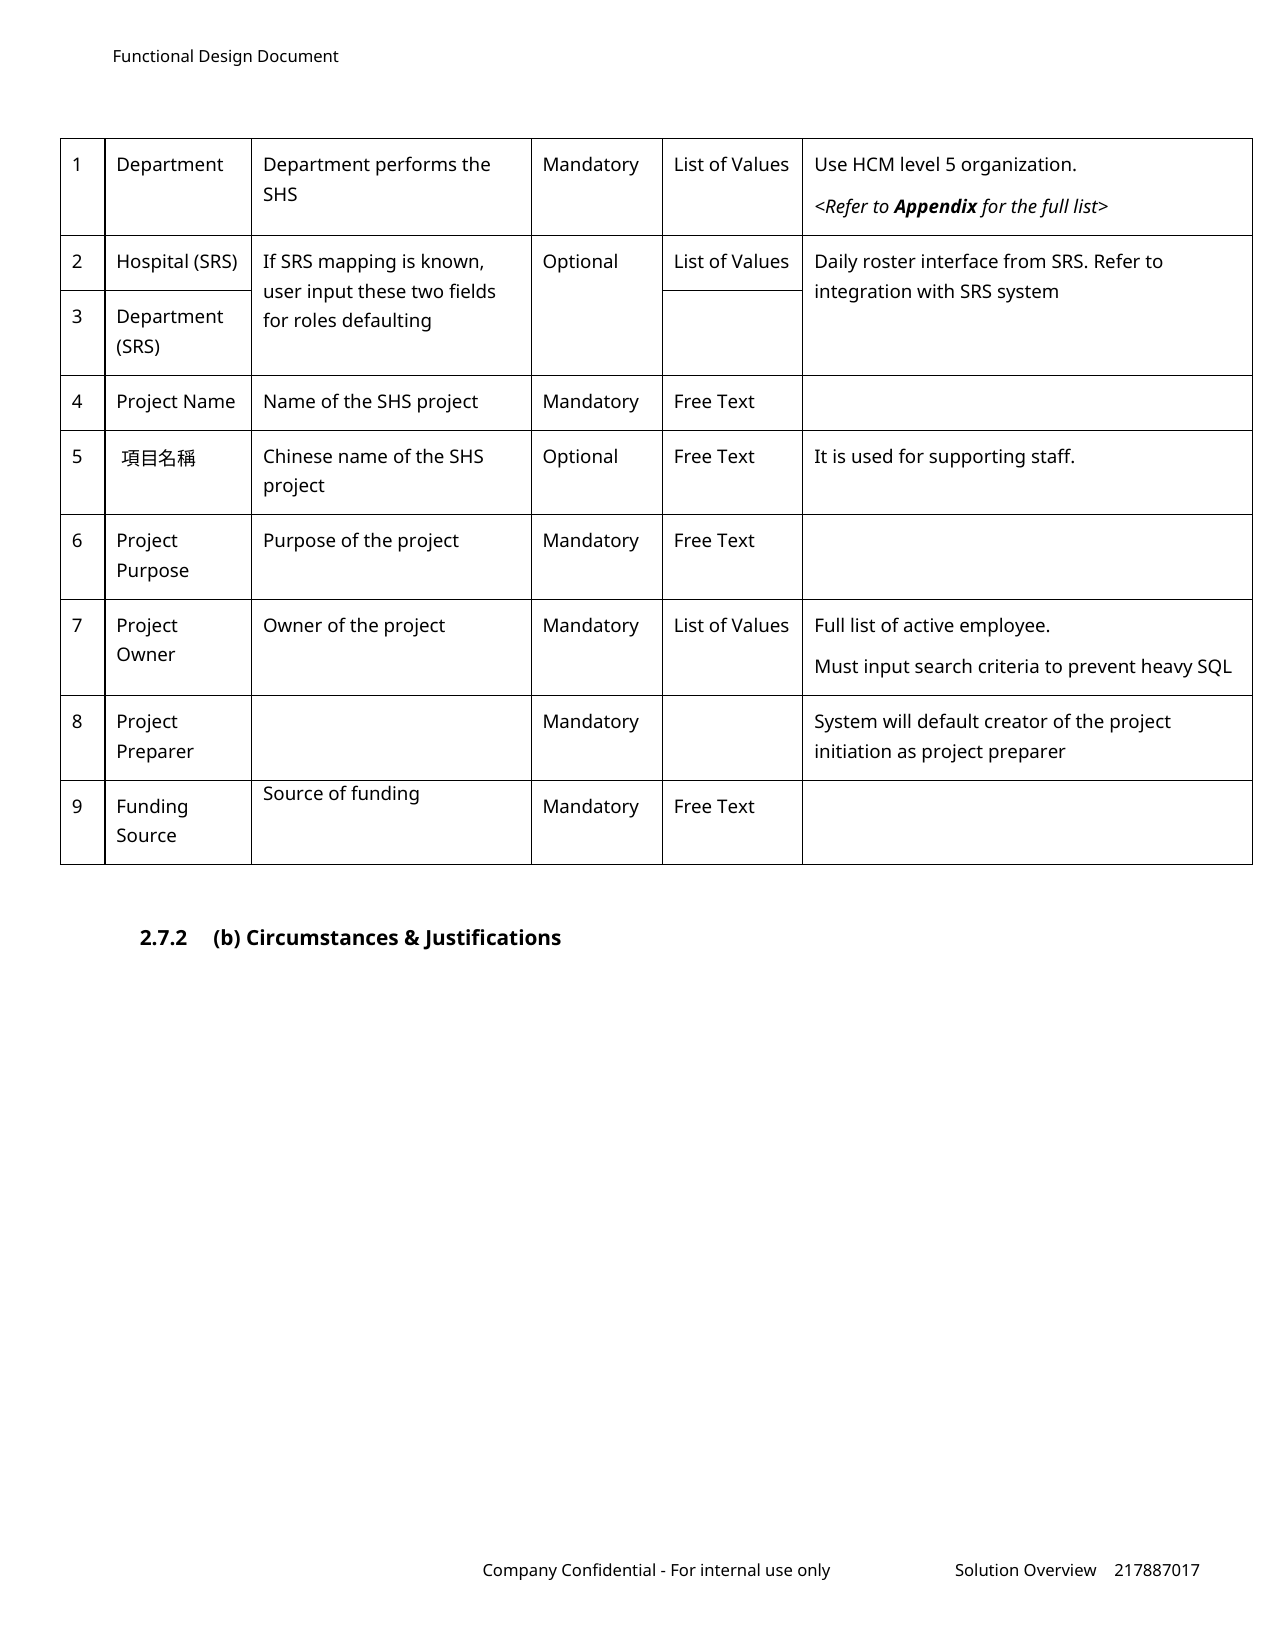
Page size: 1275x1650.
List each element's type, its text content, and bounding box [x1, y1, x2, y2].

table_cell Mandatory [532, 515, 662, 598]
table_cell Department [106, 139, 251, 235]
table_cell 2 [61, 236, 104, 290]
table_cell List of Values [663, 236, 802, 290]
table_cell Owner of the project [252, 600, 531, 695]
table_cell Optional [532, 236, 662, 374]
table_cell 8 [61, 696, 104, 780]
table_cell Department performs the SHS [252, 139, 531, 235]
table_cell 9 [61, 781, 104, 864]
table_cell 3 [61, 291, 104, 374]
table_cell Project Purpose [106, 515, 251, 598]
table_cell Chinese name of the SHS project [252, 431, 531, 514]
table_cell Mandatory [532, 139, 662, 235]
table_cell Free Text [663, 376, 802, 430]
table_cell Source of funding [252, 781, 531, 864]
table_cell List of Values [663, 139, 802, 235]
table_cell Free Text [663, 781, 802, 864]
table_cell Free Text [663, 515, 802, 598]
table_cell Daily roster interface from SRS. Refer to integration with SRS system [803, 236, 1252, 374]
table_cell Use HCM level 5 organization. <Refer to Appendix for the full list> [803, 139, 1252, 235]
table_cell 5 [61, 431, 104, 514]
table_cell Purpose of the project [252, 515, 531, 598]
table_cell [252, 696, 531, 780]
table_cell Department (SRS) [106, 291, 251, 374]
table_cell 1 [61, 139, 104, 235]
table_cell System will default creator of the project initiation as project preparer [803, 696, 1252, 780]
table_cell It is used for supporting staff. [803, 431, 1252, 514]
table_cell Mandatory [532, 600, 662, 695]
table_cell 6 [61, 515, 104, 598]
table_cell [803, 376, 1252, 430]
table_cell If SRS mapping is known, user input these two fields for roles defaulting [252, 236, 531, 374]
table_cell Project Owner [106, 600, 251, 695]
table_cell 7 [61, 600, 104, 695]
table_cell [803, 515, 1252, 598]
table_cell Mandatory [532, 781, 662, 864]
table_cell Project Preparer [106, 696, 251, 780]
table_cell 項目名稱 [106, 431, 251, 514]
table_cell List of Values [663, 600, 802, 695]
table_cell Funding Source [106, 781, 251, 864]
table_cell Mandatory [532, 696, 662, 780]
table_cell Mandatory [532, 376, 662, 430]
table_cell Hospital (SRS) [106, 236, 251, 290]
table_cell Free Text [663, 431, 802, 514]
table_cell Optional [532, 431, 662, 514]
table_cell Name of the SHS project [252, 376, 531, 430]
table_cell [663, 291, 802, 374]
table_cell Full list of active employee. Must input search criteria to prevent heavy SQL [803, 600, 1252, 695]
text (b) Circumstances & Justifications [112, 923, 1200, 951]
table_cell 4 [61, 376, 104, 430]
table_cell [803, 781, 1252, 864]
table_cell [663, 696, 802, 780]
table_cell Project Name [106, 376, 251, 430]
